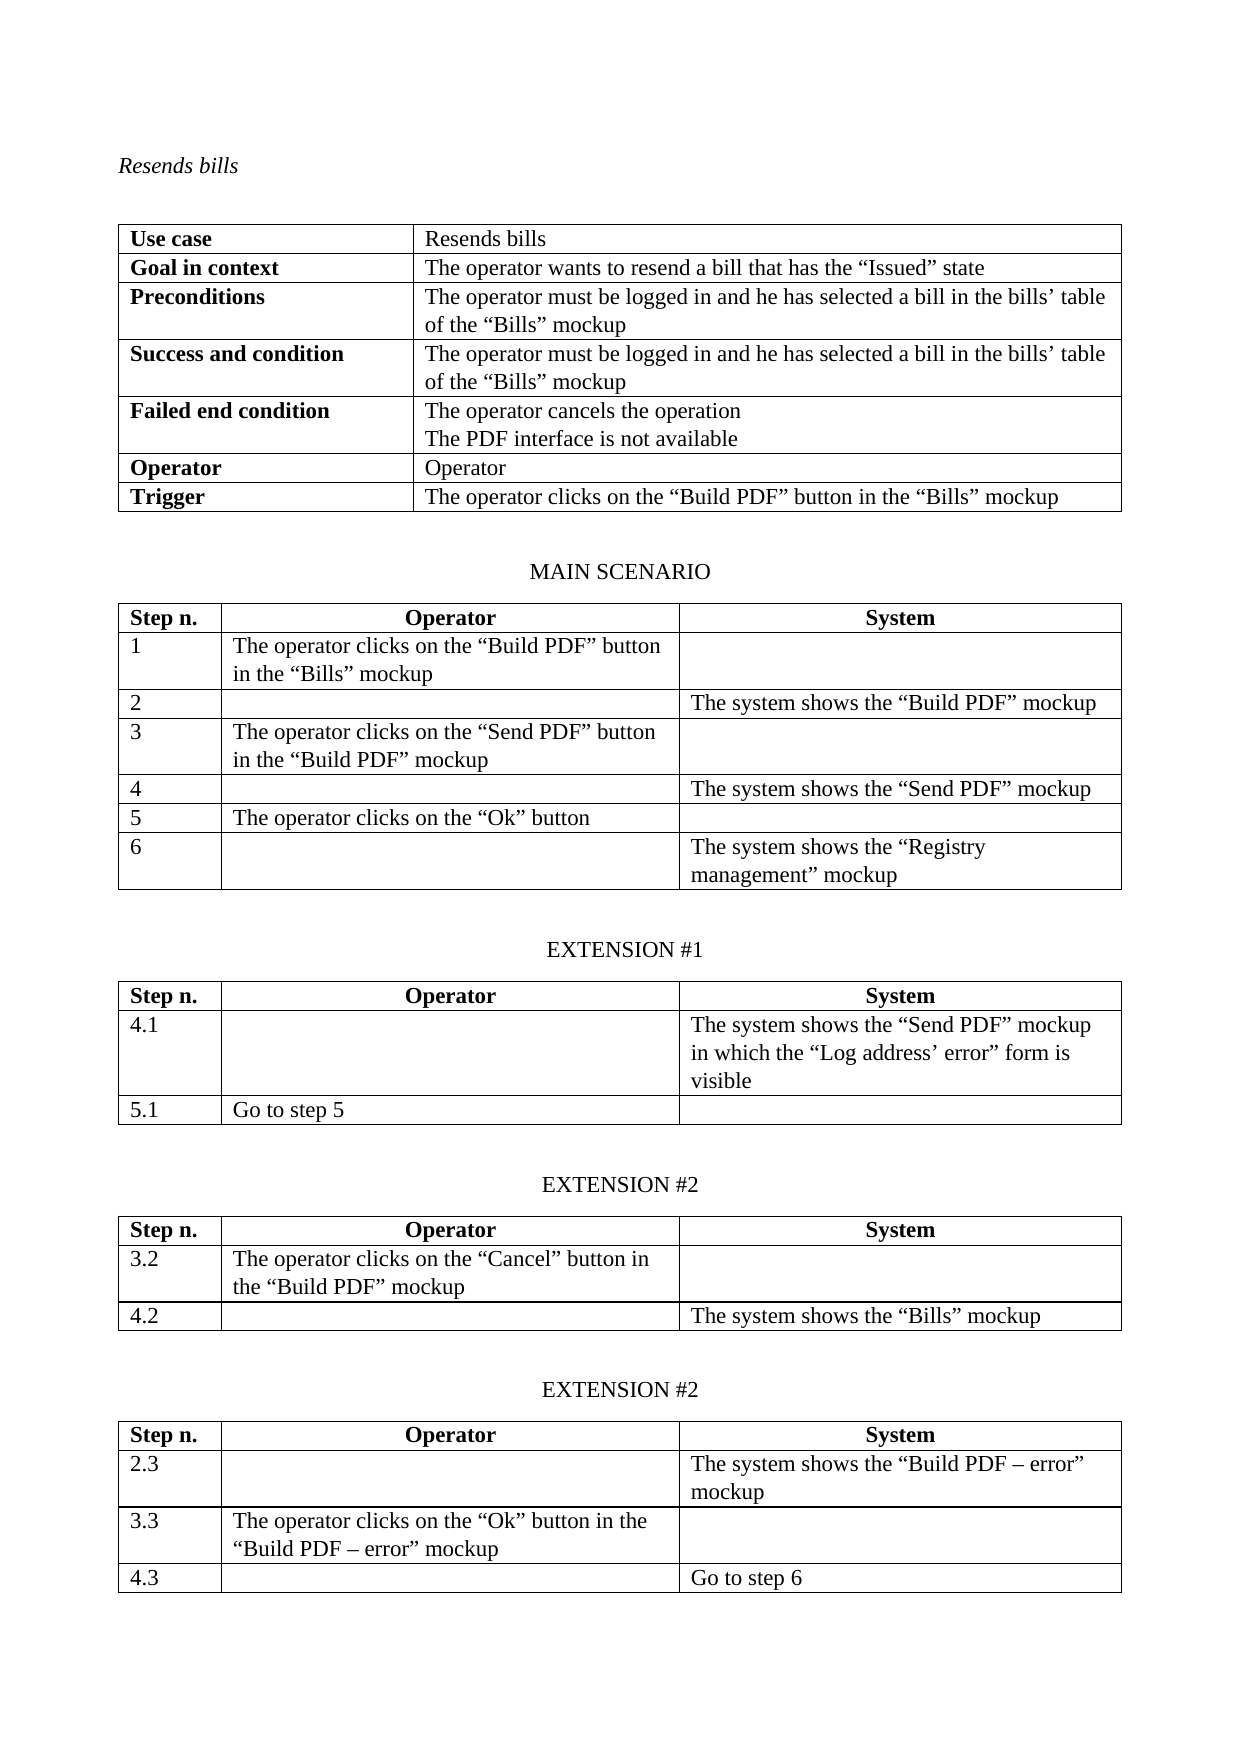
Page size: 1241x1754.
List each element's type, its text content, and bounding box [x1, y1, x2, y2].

table_cell [222, 833, 679, 889]
table_cell The operator clicks on the “Cancel” button in the “Build PDF” mockup [222, 1246, 679, 1301]
table_header Step n. [119, 1422, 221, 1449]
table_cell The system shows the “Bills” mockup [680, 1303, 1121, 1330]
table_header Step n. [119, 982, 221, 1010]
table_cell The operator clicks on the “Send PDF” button in the “Build PDF” mockup [222, 719, 679, 774]
table_header System [680, 604, 1121, 632]
table_header Resends bills [414, 225, 1121, 253]
table_cell Success and condition [119, 340, 413, 396]
table_header Use case [119, 225, 413, 253]
table_cell Failed end condition [119, 397, 413, 453]
table_header Step n. [119, 604, 221, 632]
table_cell The operator clicks on the “Ok” button [222, 804, 679, 832]
table_cell The operator clicks on the “Ok” button in the “Build PDF – error” mockup [222, 1508, 679, 1563]
table_cell [680, 1508, 1121, 1563]
subtitle Resends bills [118, 152, 1122, 178]
table_cell The system shows the “Send PDF” mockup in which the “Log address’ error” form is visible [680, 1011, 1121, 1095]
table_header System [680, 982, 1121, 1010]
table_cell [222, 1011, 679, 1095]
table_header Step n. [119, 1217, 221, 1244]
table_cell [680, 633, 1121, 688]
table_cell [222, 1303, 679, 1330]
table_cell [680, 719, 1121, 774]
table_header Operator [222, 604, 679, 632]
table_header System [680, 1422, 1121, 1449]
table_cell 4 [119, 775, 221, 803]
table_cell The system shows the “Registry management” mockup [680, 833, 1121, 889]
table_header System [680, 1217, 1121, 1244]
table_cell 2 [119, 690, 221, 717]
table_cell Operator [119, 454, 413, 482]
table_cell The operator clicks on the “Build PDF” button in the “Bills” mockup [222, 633, 679, 688]
table_cell The system shows the “Build PDF” mockup [680, 690, 1121, 717]
table_cell The operator clicks on the “Build PDF” button in the “Bills” mockup [414, 483, 1121, 511]
table_cell Trigger [119, 483, 413, 511]
table_cell 4.1 [119, 1011, 221, 1095]
table_cell [222, 1451, 679, 1506]
table_cell The operator must be logged in and he has selected a bill in the bills’ table of the “Bills” mockup [414, 340, 1121, 396]
text MAIN SCENARIO [118, 558, 1122, 584]
table_cell [222, 775, 679, 803]
table_cell [680, 1096, 1121, 1124]
table_cell The system shows the “Build PDF – error” mockup [680, 1451, 1121, 1506]
table_cell Go to step 5 [222, 1096, 679, 1124]
table_cell The system shows the “Send PDF” mockup [680, 775, 1121, 803]
table_cell 2.3 [119, 1451, 221, 1506]
text EXTENSION #2 [118, 1376, 1122, 1402]
table_header Operator [222, 982, 679, 1010]
table_cell 5 [119, 804, 221, 832]
table_cell The operator wants to resend a bill that has the “Issued” state [414, 254, 1121, 282]
table_cell The operator cancels the operation The PDF interface is not available [414, 397, 1121, 453]
text EXTENSION #1 [118, 936, 1122, 963]
table_cell 1 [119, 633, 221, 688]
table_cell 3.3 [119, 1508, 221, 1563]
table_header Operator [222, 1422, 679, 1449]
table_cell 6 [119, 833, 221, 889]
table_cell 3 [119, 719, 221, 774]
table_cell [222, 1564, 679, 1592]
table_cell 3.2 [119, 1246, 221, 1301]
table_cell [680, 804, 1121, 832]
table_cell 4.2 [119, 1303, 221, 1330]
table_cell Operator [414, 454, 1121, 482]
table_cell Goal in context [119, 254, 413, 282]
table_cell Preconditions [119, 283, 413, 339]
text EXTENSION #2 [118, 1171, 1122, 1197]
table_cell Go to step 6 [680, 1564, 1121, 1592]
table_cell 5.1 [119, 1096, 221, 1124]
table_cell 4.3 [119, 1564, 221, 1592]
table_cell The operator must be logged in and he has selected a bill in the bills’ table of the “Bills” mockup [414, 283, 1121, 339]
table_cell [680, 1246, 1121, 1301]
table_cell [222, 690, 679, 717]
table_header Operator [222, 1217, 679, 1244]
